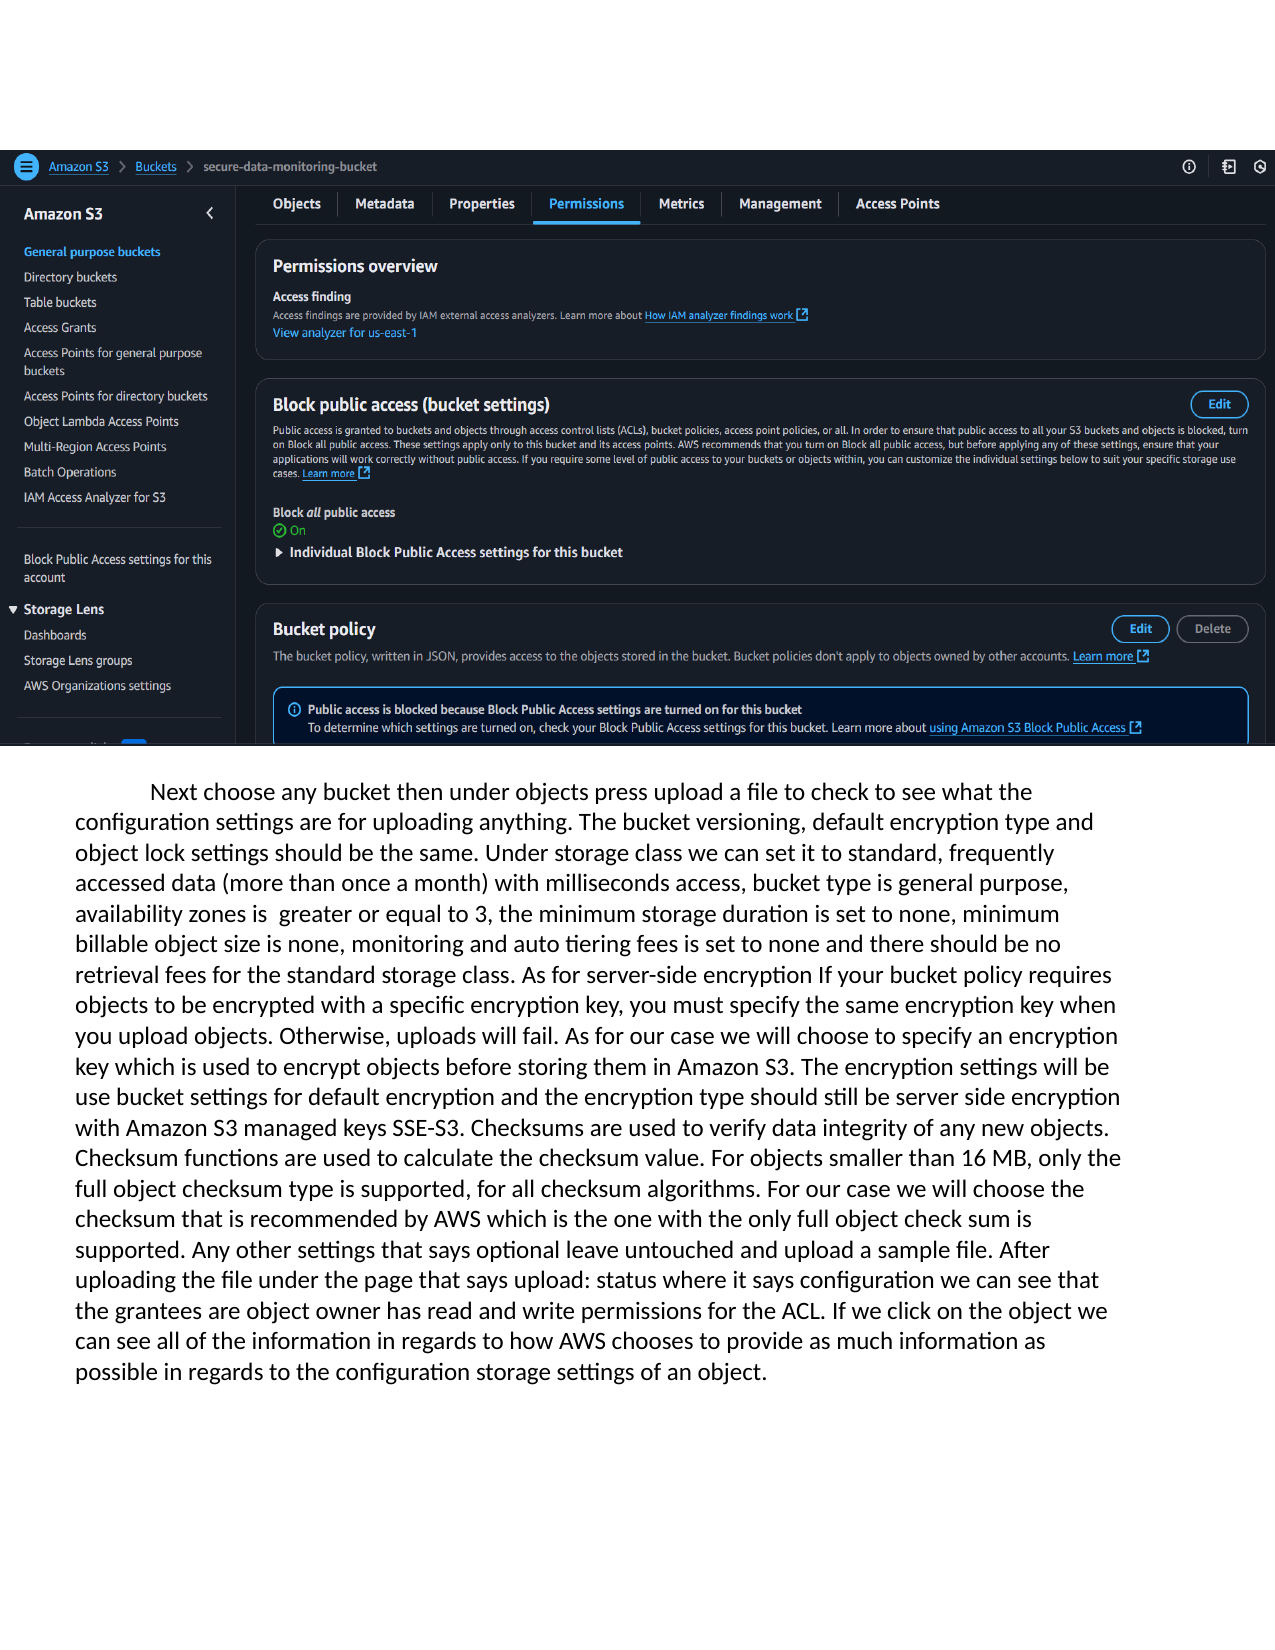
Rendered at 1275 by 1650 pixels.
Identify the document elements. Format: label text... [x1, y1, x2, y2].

text Next choose any bucket then under objects press upload a file to check to see what the configuration settings are for uploading anything. The bucket versioning, default encryption type and object lock settings should be the same. Under storage class we can set it to standard, frequently accessed data (more than once a month) with milliseconds access, bucket type is general purpose, availability zones is greater or equal to 3, the minimum storage duration is set to none, minimum billable object size is none, monitoring and auto tiering fees is set to none and there should be no retrieval fees for the standard storage class. As for server-side encryption If your bucket policy requires objects to be encrypted with a specific encryption key, you must specify the same encryption key when you upload objects. Otherwise, uploads will fail. As for our case we will choose to specify an encryption key which is used to encrypt objects before storing them in Amazon S3. The encryption settings will be use bucket settings for default encryption and the encryption type should still be server side encryption with Amazon S3 managed keys SSE-S3. Checksums are used to verify data integrity of any new objects. Checksum functions are used to calculate the checksum value. For objects smaller than 16 MB, only the full object checksum type is supported, for all checksum algorithms. For our case we will choose the checksum that is recommended by AWS which is the one with the only full object check sum is supported. Any other settings that says optional leave untouched and upload a sample file. After uploading the file under the page that says upload: status where it says configuration we can see that the grantees are object owner has read and write permissions for the ACL. If we click on the object we can see all of the information in regards to how AWS chooses to provide as much information as possible in regards to the configuration storage settings of an object. [75, 776, 1125, 1386]
picture [0, 150, 1275, 746]
